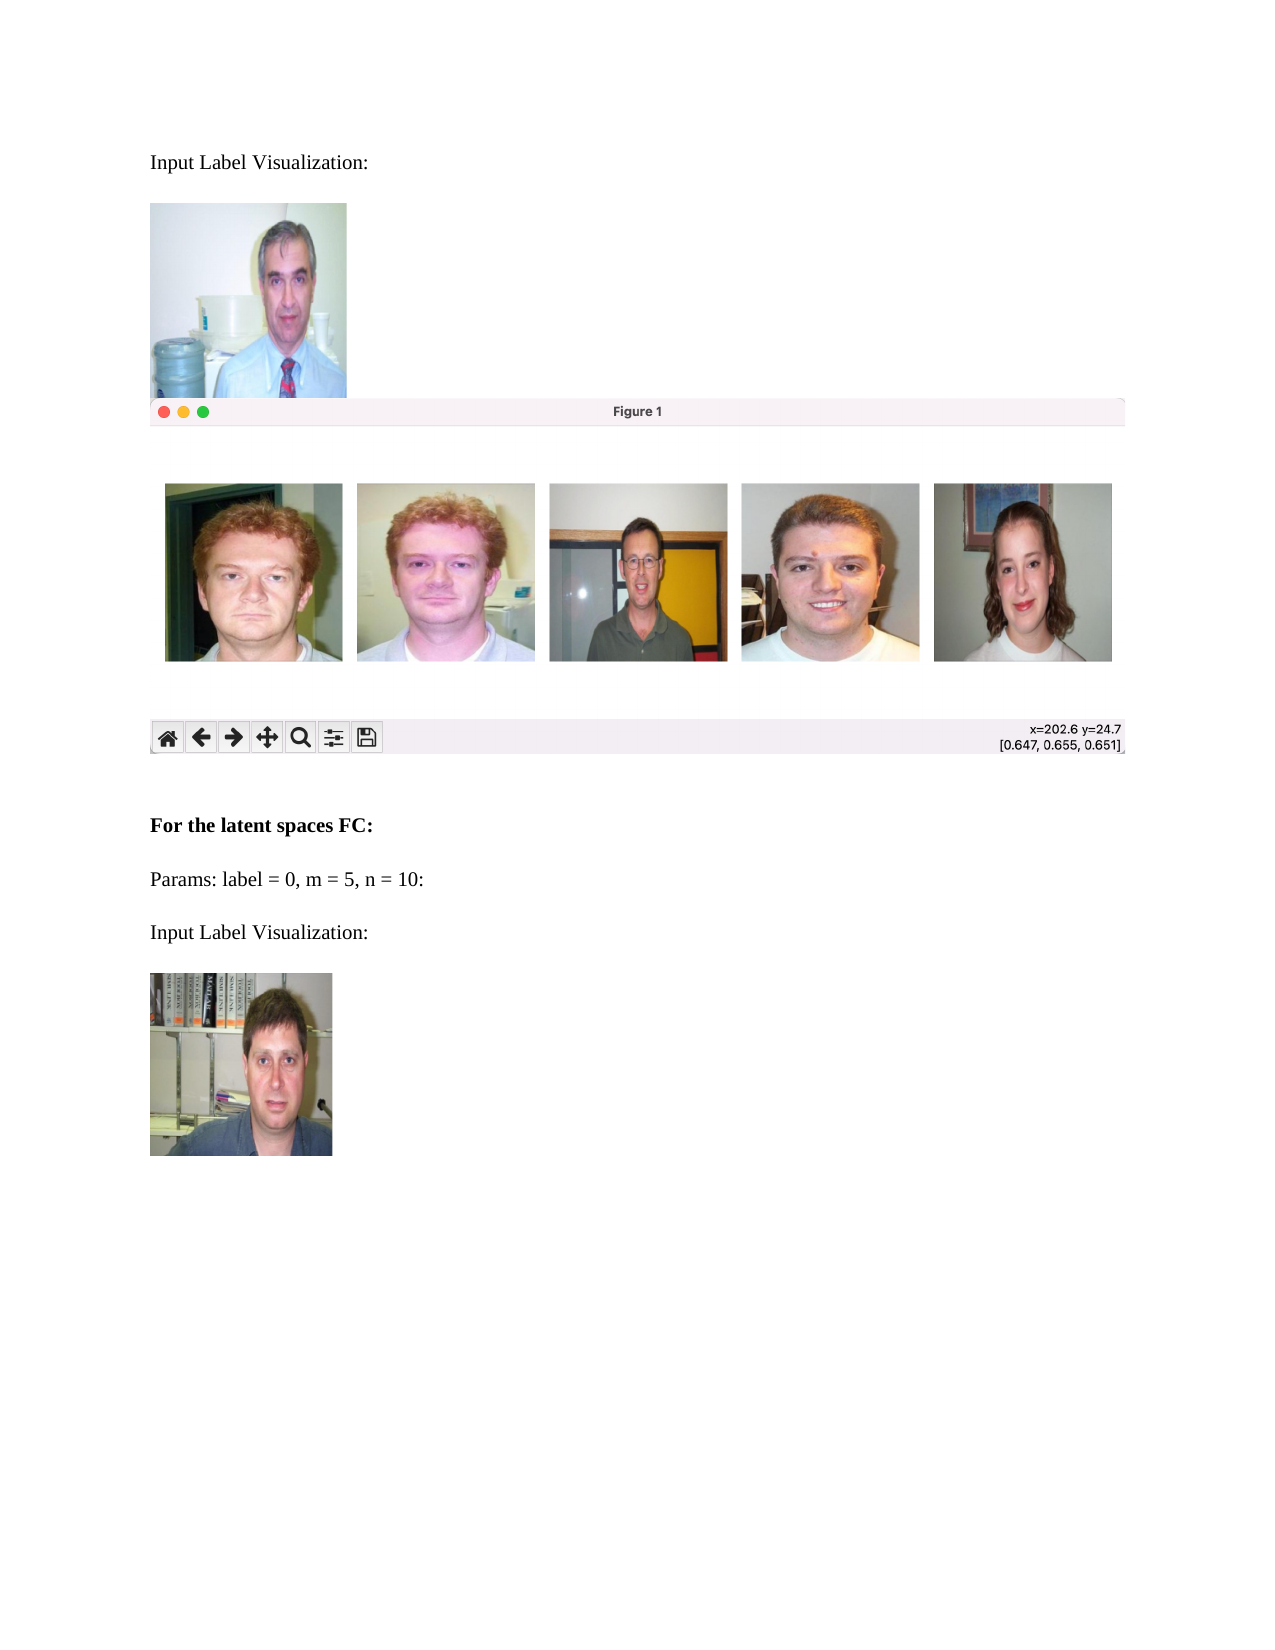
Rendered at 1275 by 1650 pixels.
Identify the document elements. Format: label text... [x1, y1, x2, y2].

text Input Label Visualization: [150, 150, 1125, 174]
text Params: label = 0, m = 5, n = 10: [150, 867, 1125, 891]
picture [150, 973, 333, 1156]
picture [150, 203, 1125, 754]
text Input Label Visualization: [150, 920, 1125, 944]
text For the latent spaces FC: [150, 813, 1125, 837]
